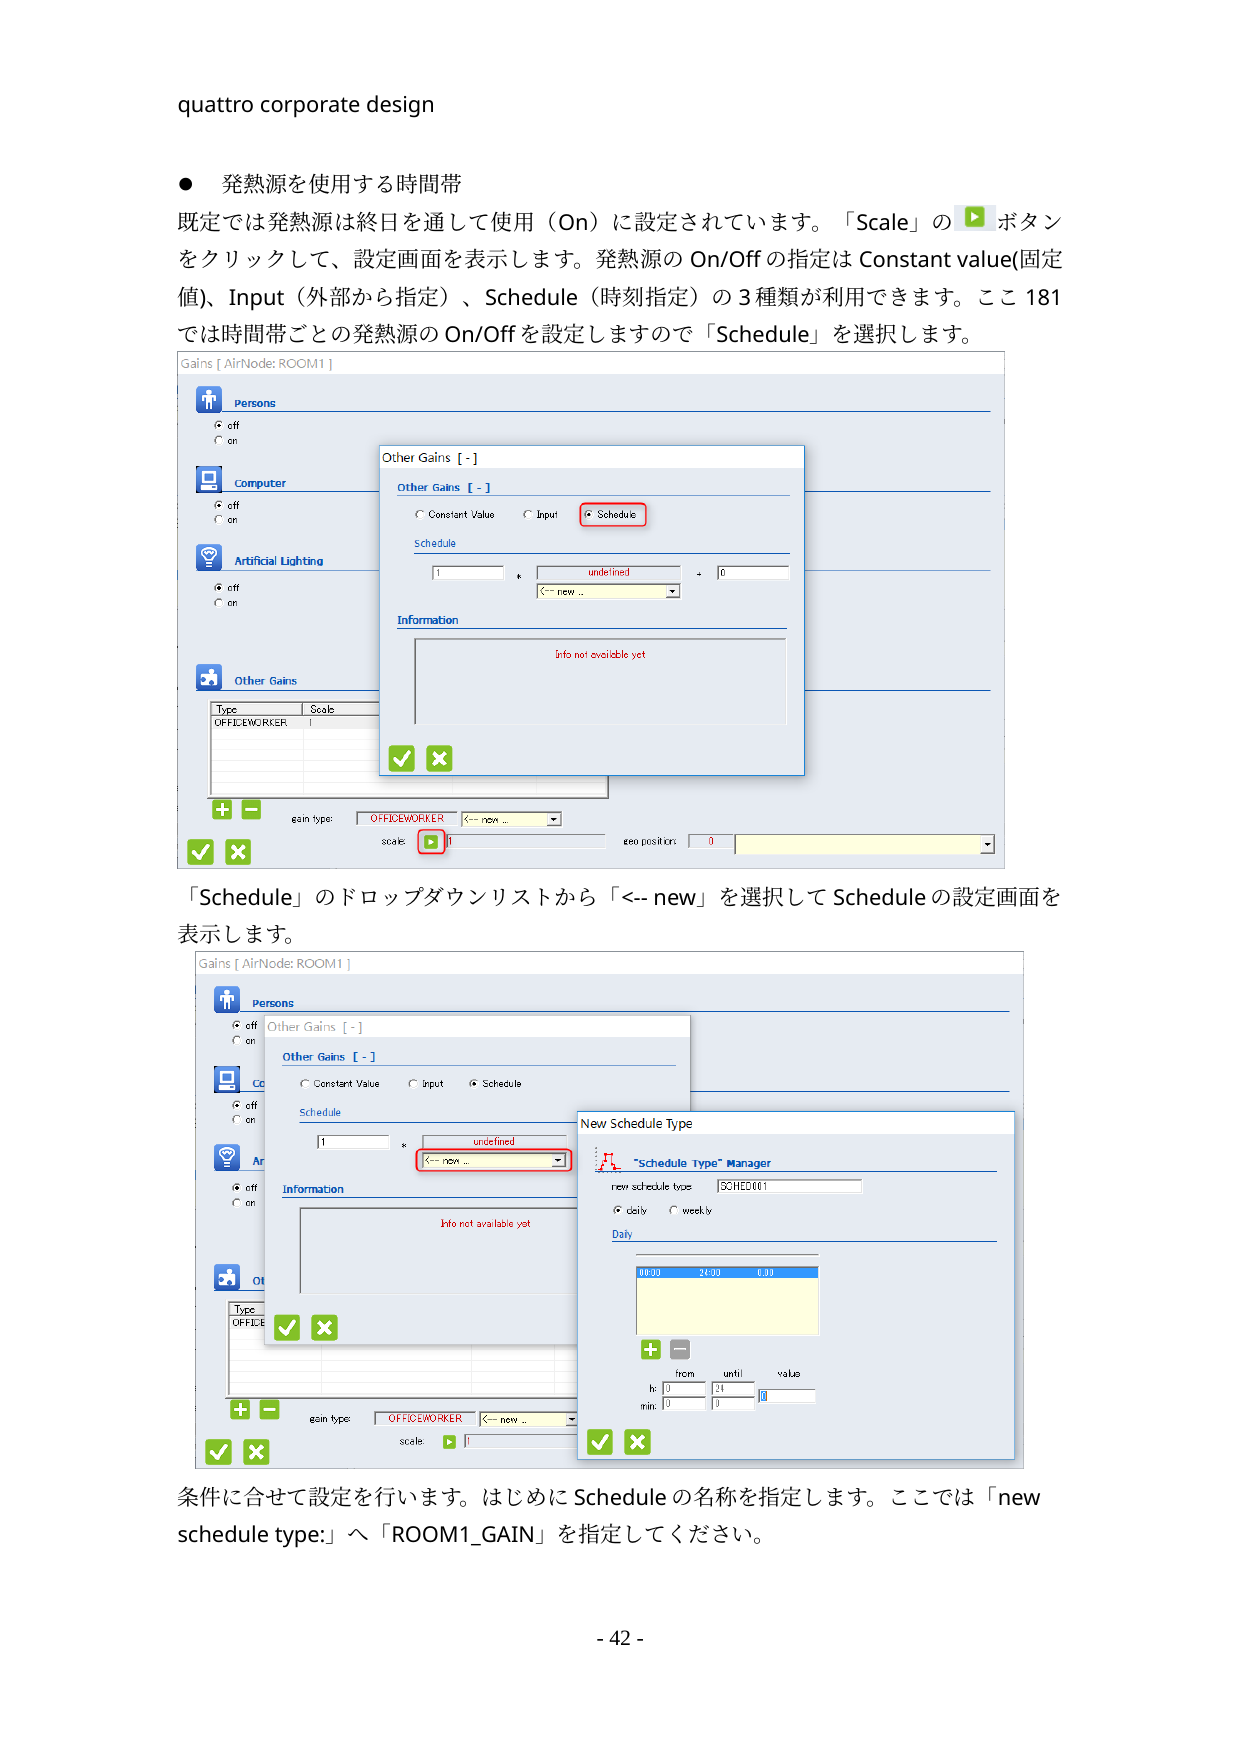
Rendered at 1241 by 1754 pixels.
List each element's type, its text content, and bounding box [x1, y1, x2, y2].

text 「Schedule」のドロップダウンリストから「<-- new」を選択してScheduleの設定画面を表示します。 [177, 877, 1063, 952]
text 既定では発熱源は終日を通して使用（On）に設定されています。「Scale」のボタンをクリックして、設定画面を表示します。発熱源のOn/Offの指定はConstant value(固定値)、Input（外部から指定）、Schedule（時刻指定）の3種類が利用できます。ここ181では時間帯ごとの発熱源のOn/Offを設定しますので「Schedule」を選択します。 [177, 202, 1063, 352]
picture [177, 352, 1005, 869]
picture [954, 205, 997, 231]
list 発熱源を使用する時間帯 [177, 164, 1063, 202]
picture [195, 952, 1024, 1469]
text 条件に合せて設定を行います。はじめにScheduleの名称を指定します。ここでは「new schedule type:」へ「ROOM1_GAIN」を指定してください。 [177, 1477, 1063, 1552]
